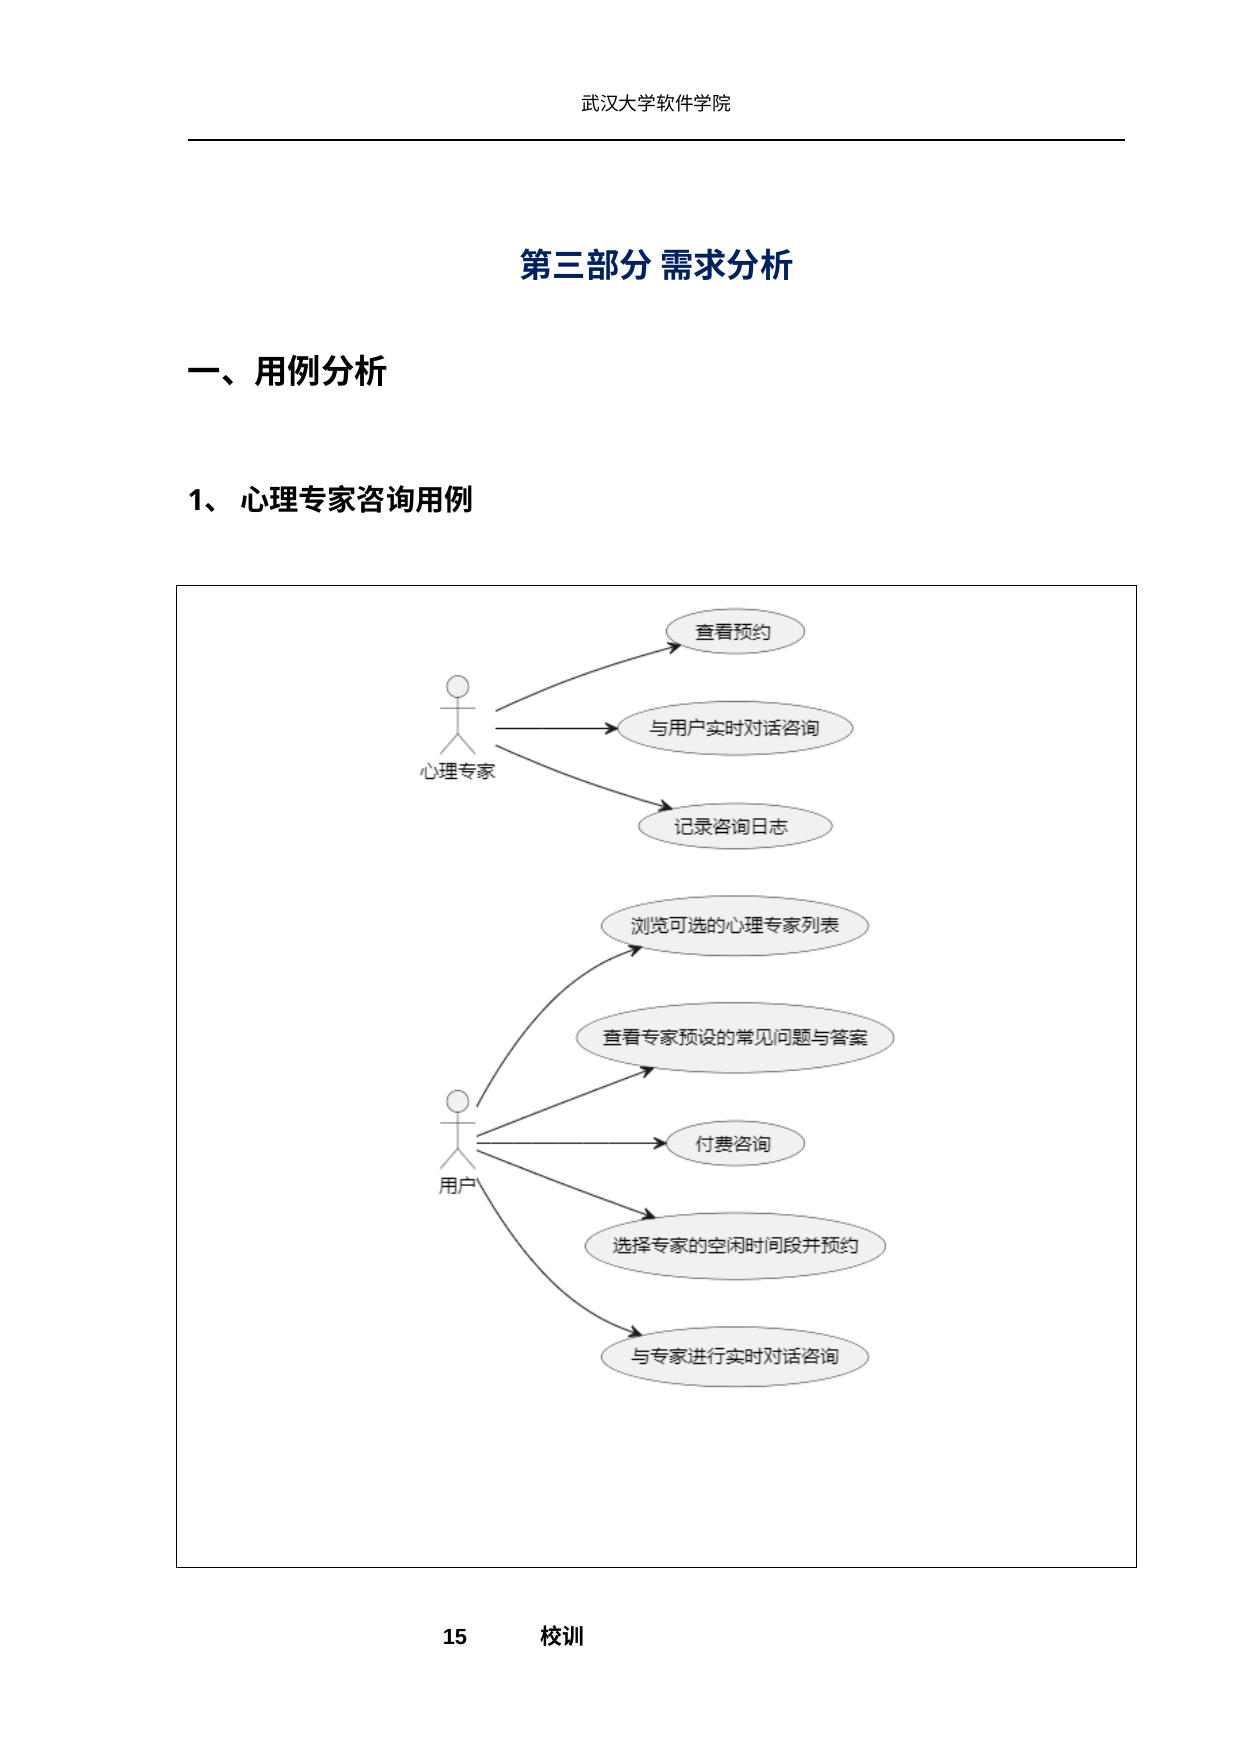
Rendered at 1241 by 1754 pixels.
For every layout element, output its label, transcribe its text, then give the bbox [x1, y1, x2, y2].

picture [412, 601, 901, 1394]
subtitle 一、用例分析 [187, 337, 1125, 402]
subtitle 第三部分 需求分析 [187, 230, 1125, 295]
table_header [177, 586, 1136, 1567]
subtitle 1、 心理专家咨询用例 [187, 466, 1125, 531]
